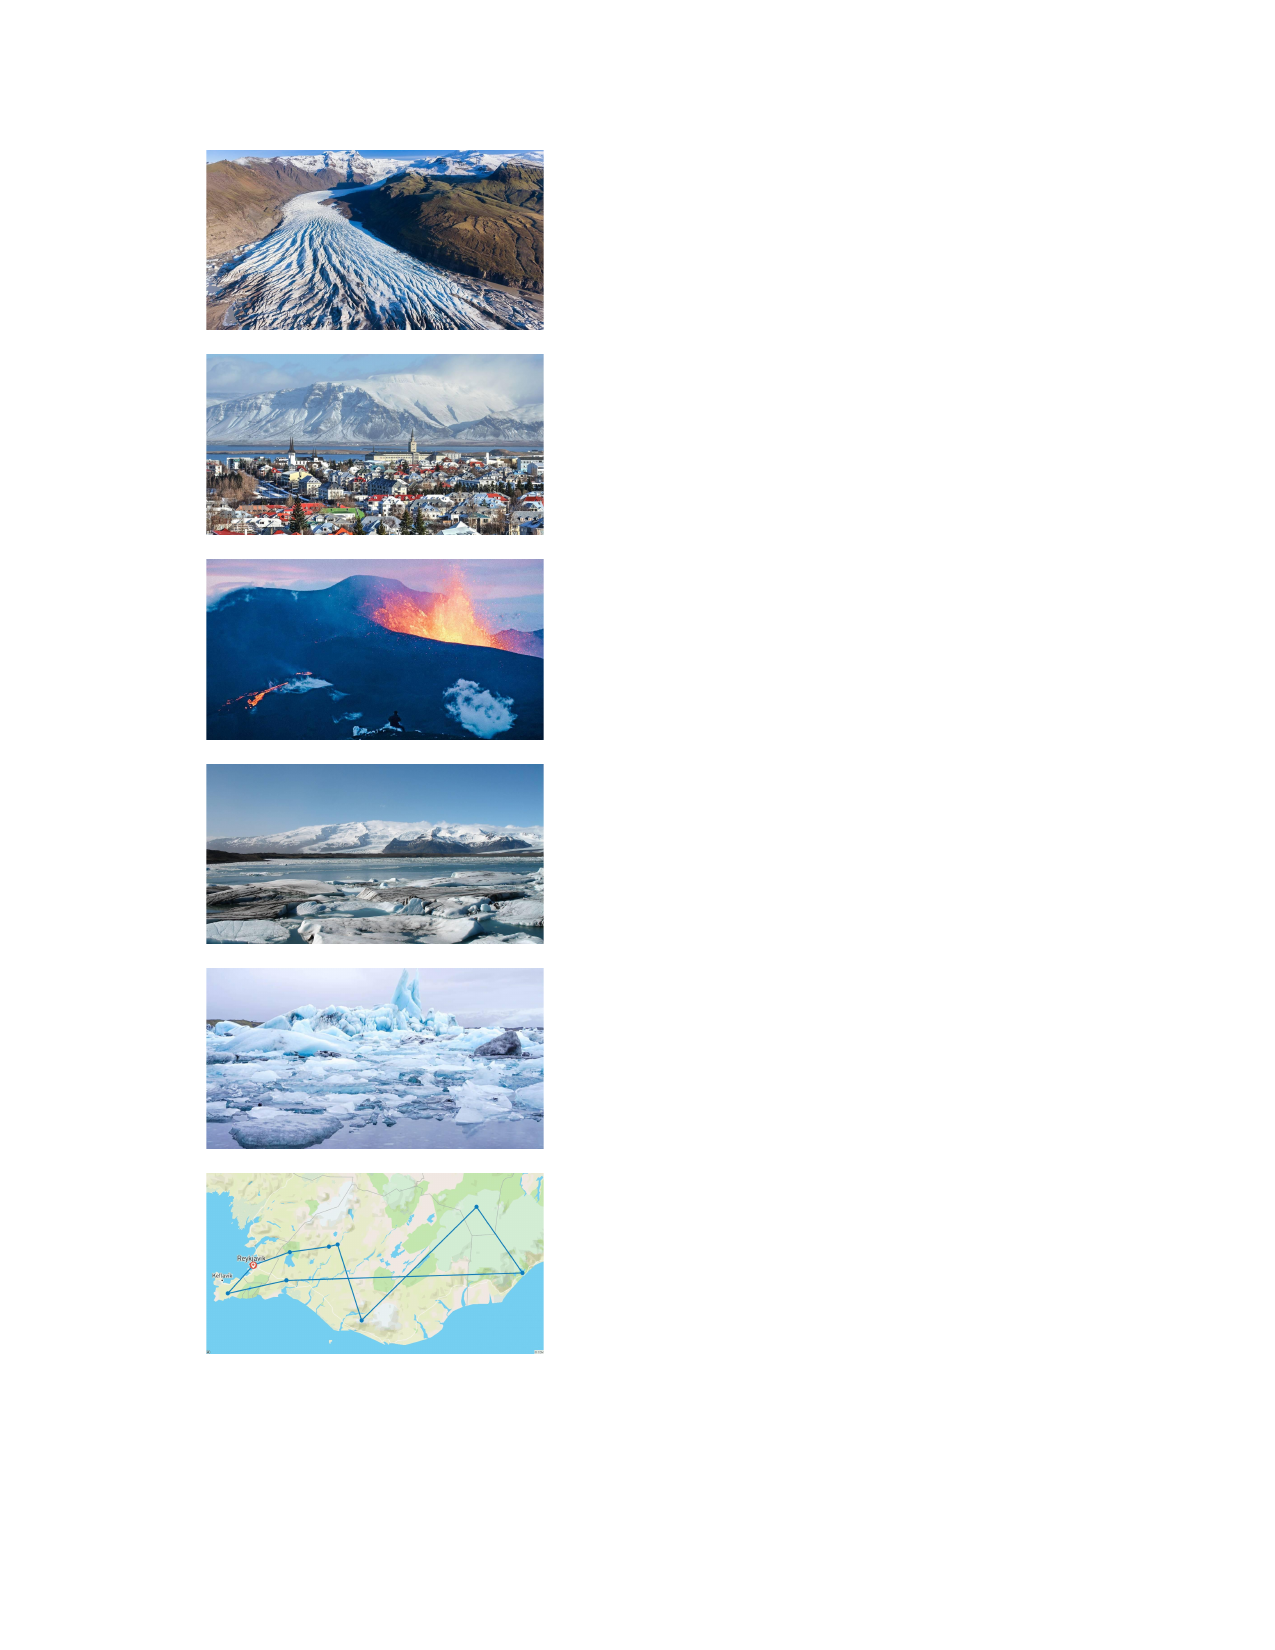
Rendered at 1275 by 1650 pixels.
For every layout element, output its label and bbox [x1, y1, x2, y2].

picture [206, 354, 544, 535]
picture [206, 1173, 544, 1354]
picture [206, 968, 544, 1149]
picture [206, 150, 544, 330]
picture [206, 764, 544, 944]
picture [206, 559, 544, 740]
